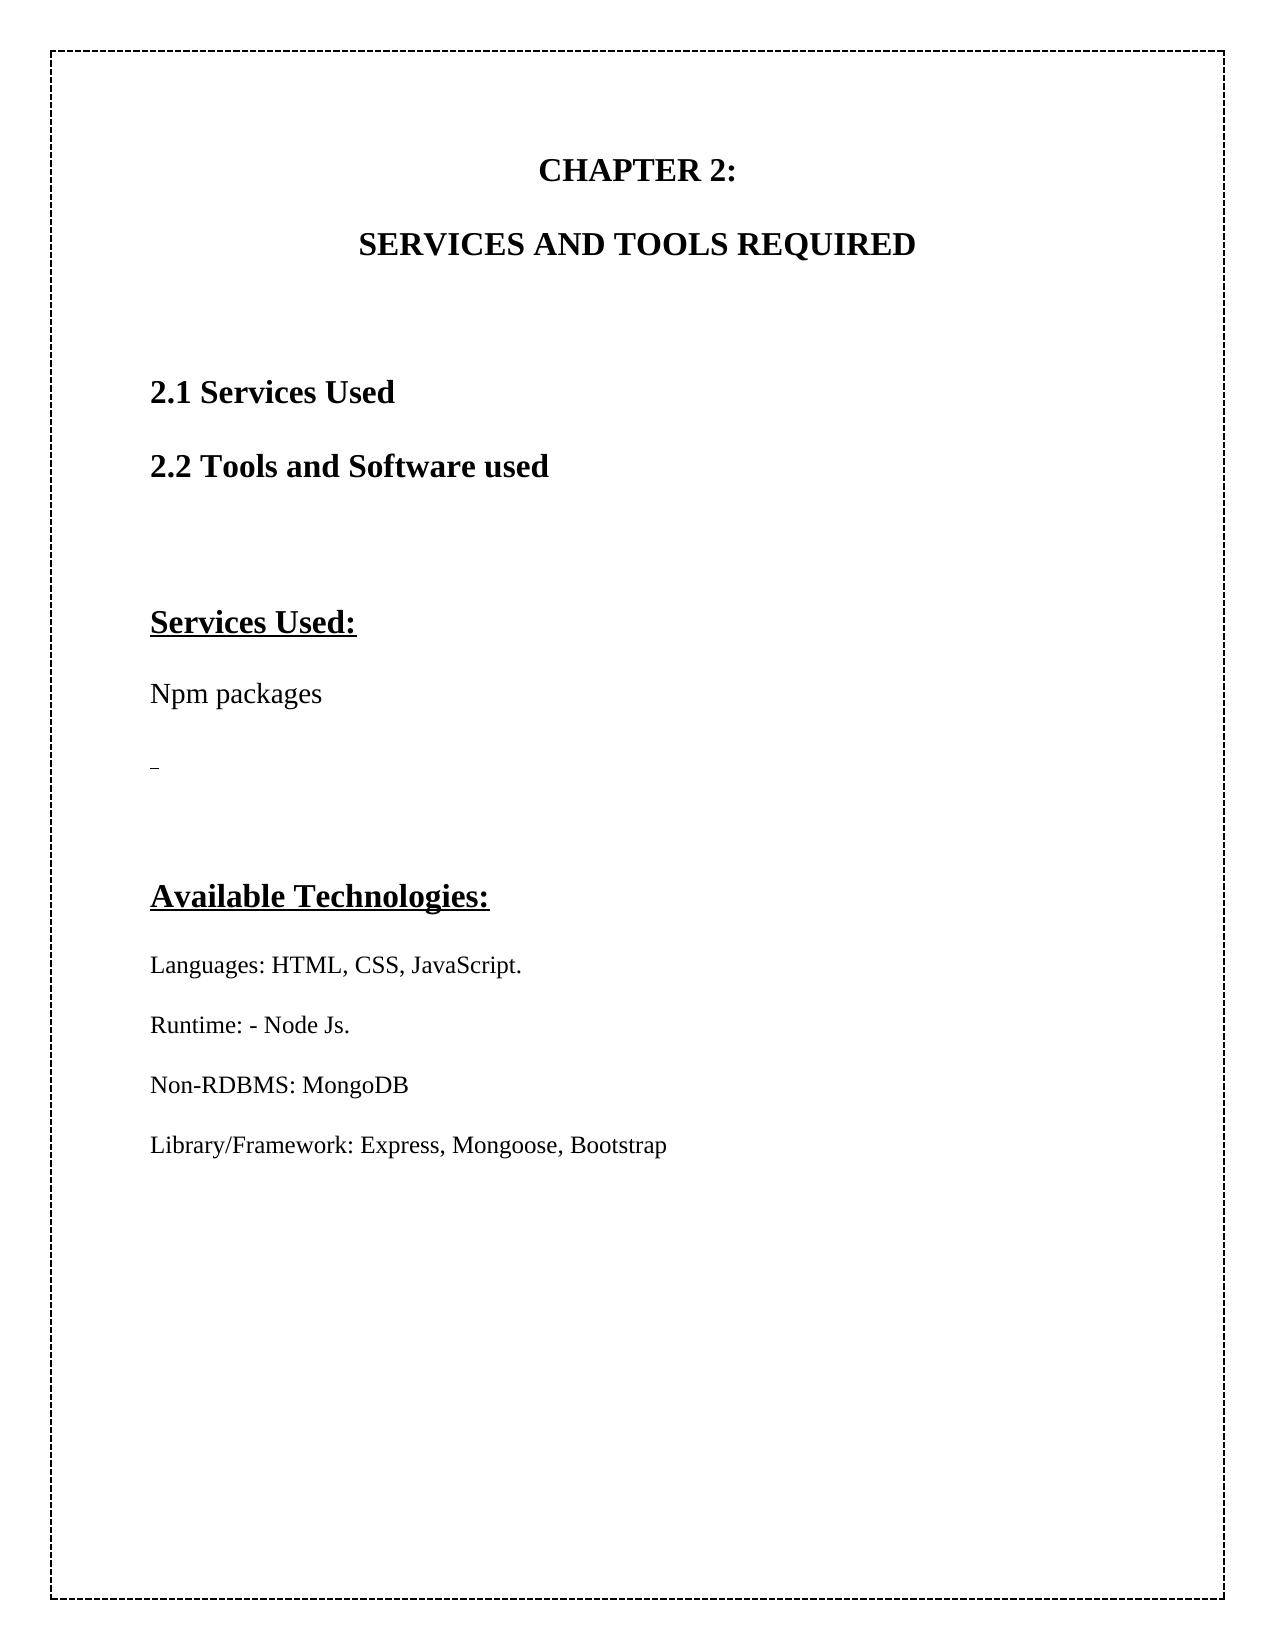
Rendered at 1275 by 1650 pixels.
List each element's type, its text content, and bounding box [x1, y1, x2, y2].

text 2.2 Tools and Software used [150, 447, 1125, 485]
text Services Used: [150, 602, 1125, 641]
text Runtime: - Node Js. [150, 1010, 1125, 1039]
text Available Technologies: [150, 876, 1125, 914]
text Npm packages [150, 676, 1125, 710]
text CHAPTER 2: [150, 150, 1125, 188]
text SERVICES AND TOOLS REQUIRED [150, 224, 1125, 262]
text 2.1 Services Used [150, 372, 1125, 411]
text Languages: HTML, CSS, JavaScript. [150, 950, 1125, 979]
text Library/Framework: Express, Mongoose, Bootstrap [150, 1130, 1125, 1158]
text Non-RDBMS: MongoDB [150, 1070, 1125, 1099]
